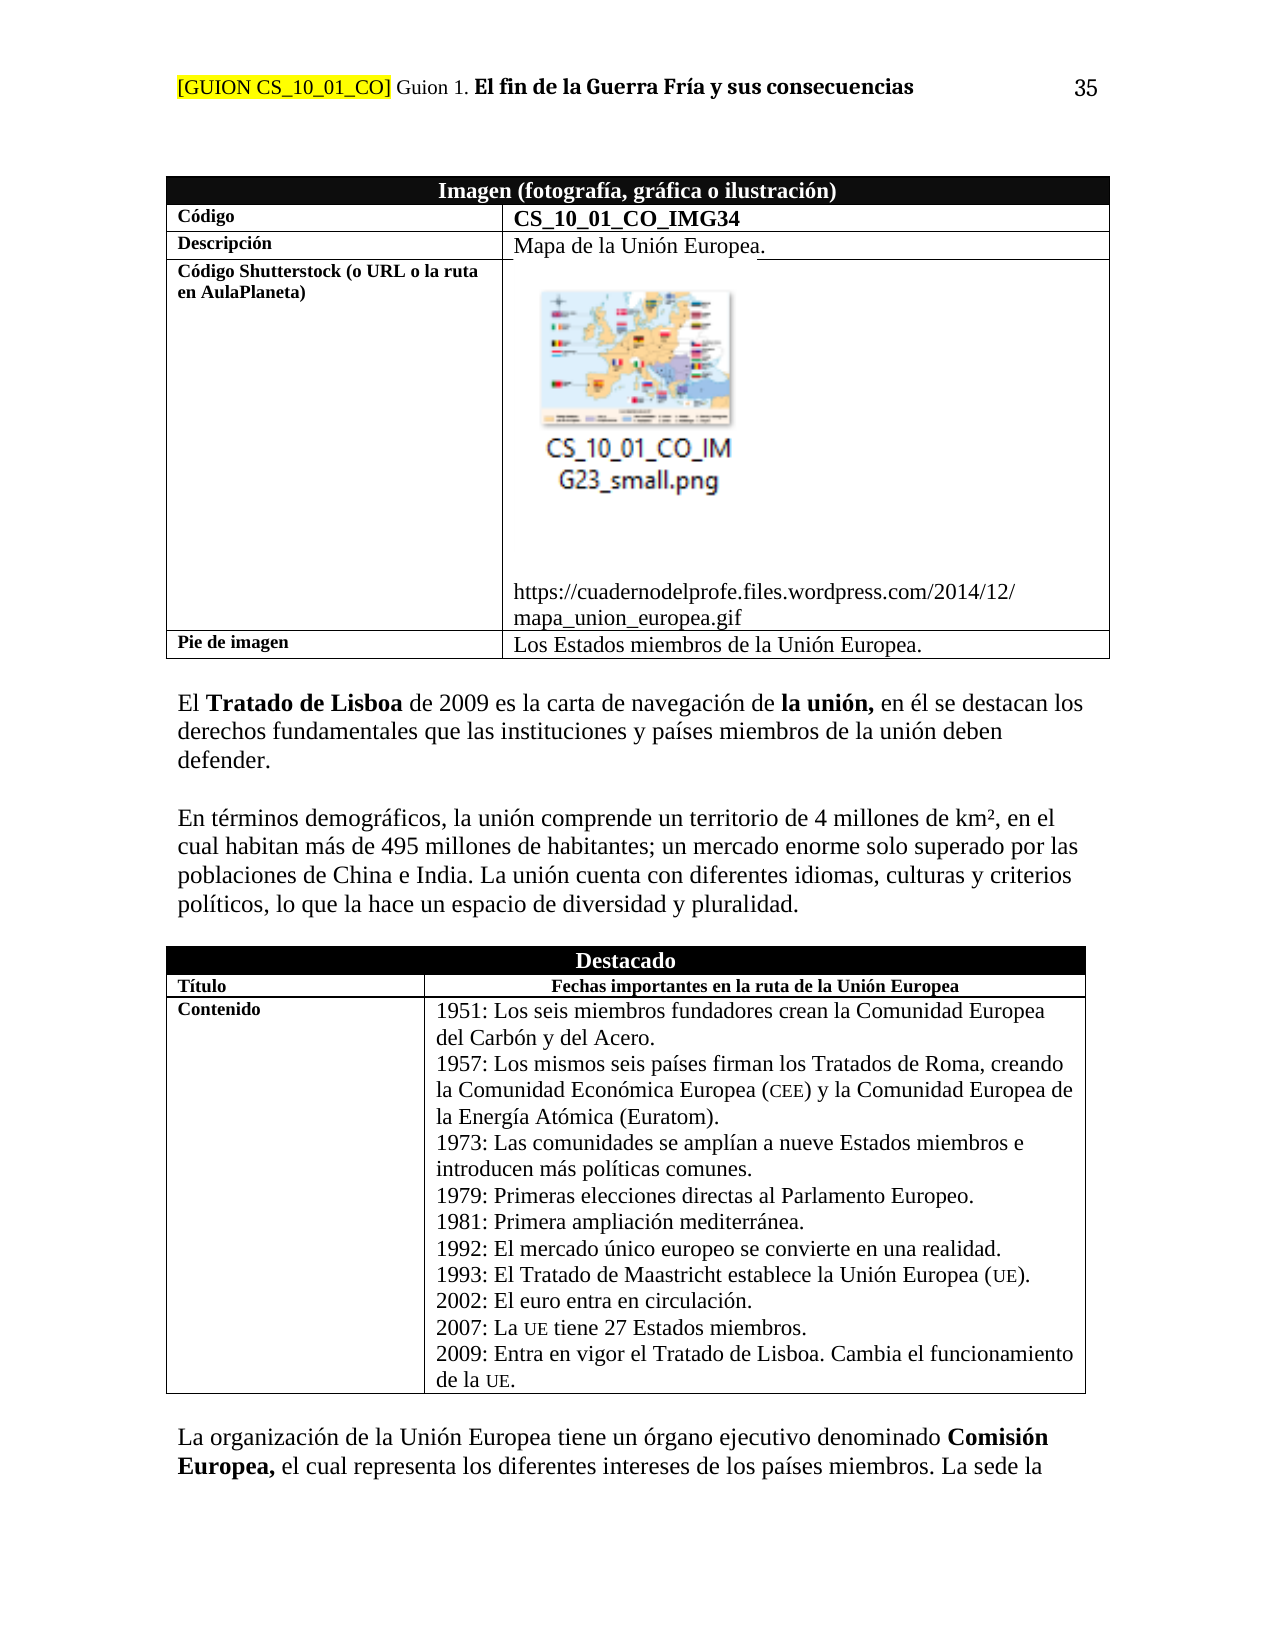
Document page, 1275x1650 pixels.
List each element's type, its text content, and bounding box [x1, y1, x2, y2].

picture [513, 259, 757, 552]
table_cell 1951: Los seis miembros fundadores crean la Comunidad Europea del Carbón y del Acero. 1957: Los mismos seis países firman los Tratados de Roma, creando la Comunidad Económica Europea (cee) y la Comunidad Europea de la Energía Atómica (Euratom). 1973: Las comunidades se amplían a nueve Estados miembros e introducen más políticas comunes. 1979: Primeras elecciones directas al Parlamento Europeo. 1981: Primera ampliación mediterránea. 1992: El mercado único europeo se convierte en una realidad. 1993: El Tratado de Maastricht establece la Unión Europea (ue). 2002: El euro entra en circulación. 2007: La ue tiene 27 Estados miembros. 2009: Entra en vigor el Tratado de Lisboa. Cambia el funcionamiento de la ue. [425, 998, 1085, 1393]
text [177, 1422, 1098, 1480]
table_cell Fechas importantes en la ruta de la Unión Europea [425, 975, 1085, 996]
table_cell Los Estados miembros de la Unión Europea. [503, 631, 1109, 658]
table_cell Título [167, 975, 424, 996]
table_header Imagen (fotografía, gráfica o ilustración) [167, 178, 1109, 204]
table_cell Pie de imagen [167, 631, 502, 658]
table_cell Contenido [167, 998, 424, 1393]
table_cell Mapa de la Unión Europea. [503, 232, 1109, 258]
table_header Destacado [167, 948, 1085, 974]
table_cell Código [167, 205, 502, 231]
text El Tratado de Lisboa de 2009 es la carta de navegación de la unión, en él se destacan los derechos fundamentales que las instituciones y países miembros de la unión deben defender. [177, 688, 1098, 774]
text En términos demográficos, la unión comprende un territorio de 4 millones de km², en el cual habitan más de 495 millones de habitantes; un mercado enorme solo superado por las poblaciones de China e India. La unión cuenta con diferentes idiomas, culturas y criterios políticos, lo que la hace un espacio de diversidad y pluralidad. [177, 803, 1098, 918]
table_cell https://cuadernodelprofe.files.wordpress.com/2014/12/mapa_union_europea.gif [503, 260, 1109, 630]
table_cell CS_10_01_CO_IMG34 [503, 205, 1109, 231]
table_cell Descripción [167, 232, 502, 258]
table_cell Código Shutterstock (o URL o la ruta en AulaPlaneta) [167, 260, 502, 630]
